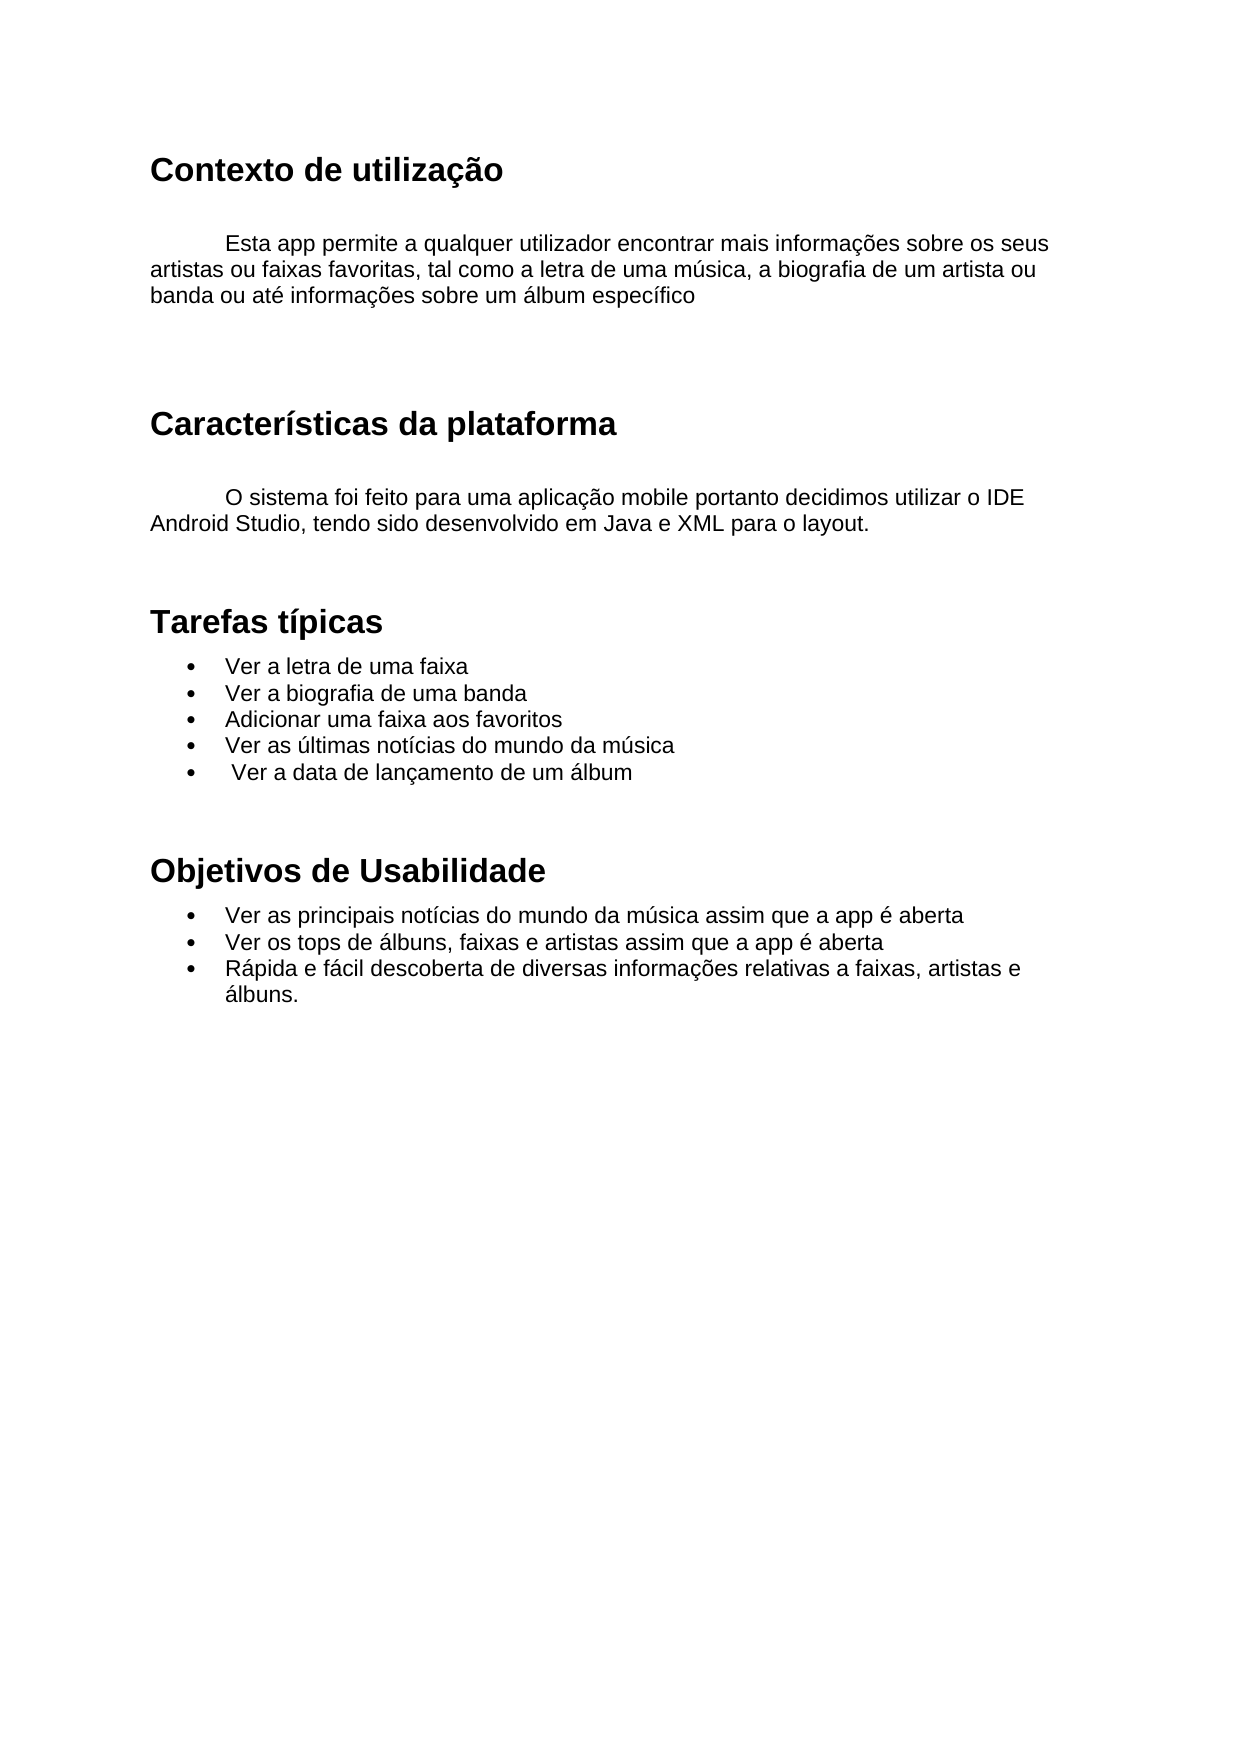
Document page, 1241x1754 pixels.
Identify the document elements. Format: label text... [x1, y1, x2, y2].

text Contexto de utilização [150, 150, 1090, 188]
list Ver a data de lançamento de um álbum [187, 759, 1090, 785]
list Ver a biografia de uma banda [187, 680, 1090, 706]
list Adicionar uma faixa aos favoritos [187, 706, 1090, 732]
list Ver as últimas notícias do mundo da música [187, 732, 1090, 759]
text Tarefas típicas [150, 602, 1090, 641]
list Ver a letra de uma faixa [187, 653, 1090, 680]
list Rápida e fácil descoberta de diversas informações relativas a faixas, artistas e álbuns. [187, 955, 1090, 1008]
text Características da plataforma [150, 404, 1090, 442]
list Ver os tops de álbuns, faixas e artistas assim que a app é aberta [187, 929, 1090, 955]
list Ver as principais notícias do mundo da música assim que a app é aberta [187, 902, 1090, 929]
text O sistema foi feito para uma aplicação mobile portanto decidimos utilizar o IDE Android Studio, tendo sido desenvolvido em Java e XML para o layout. [150, 483, 1090, 536]
text Esta app permite a qualquer utilizador encontrar mais informações sobre os seus artistas ou faixas favoritas, tal como a letra de uma música, a biografia de um artista ou banda ou até informações sobre um álbum específico [150, 230, 1090, 309]
text Objetivos de Usabilidade [150, 851, 1090, 890]
